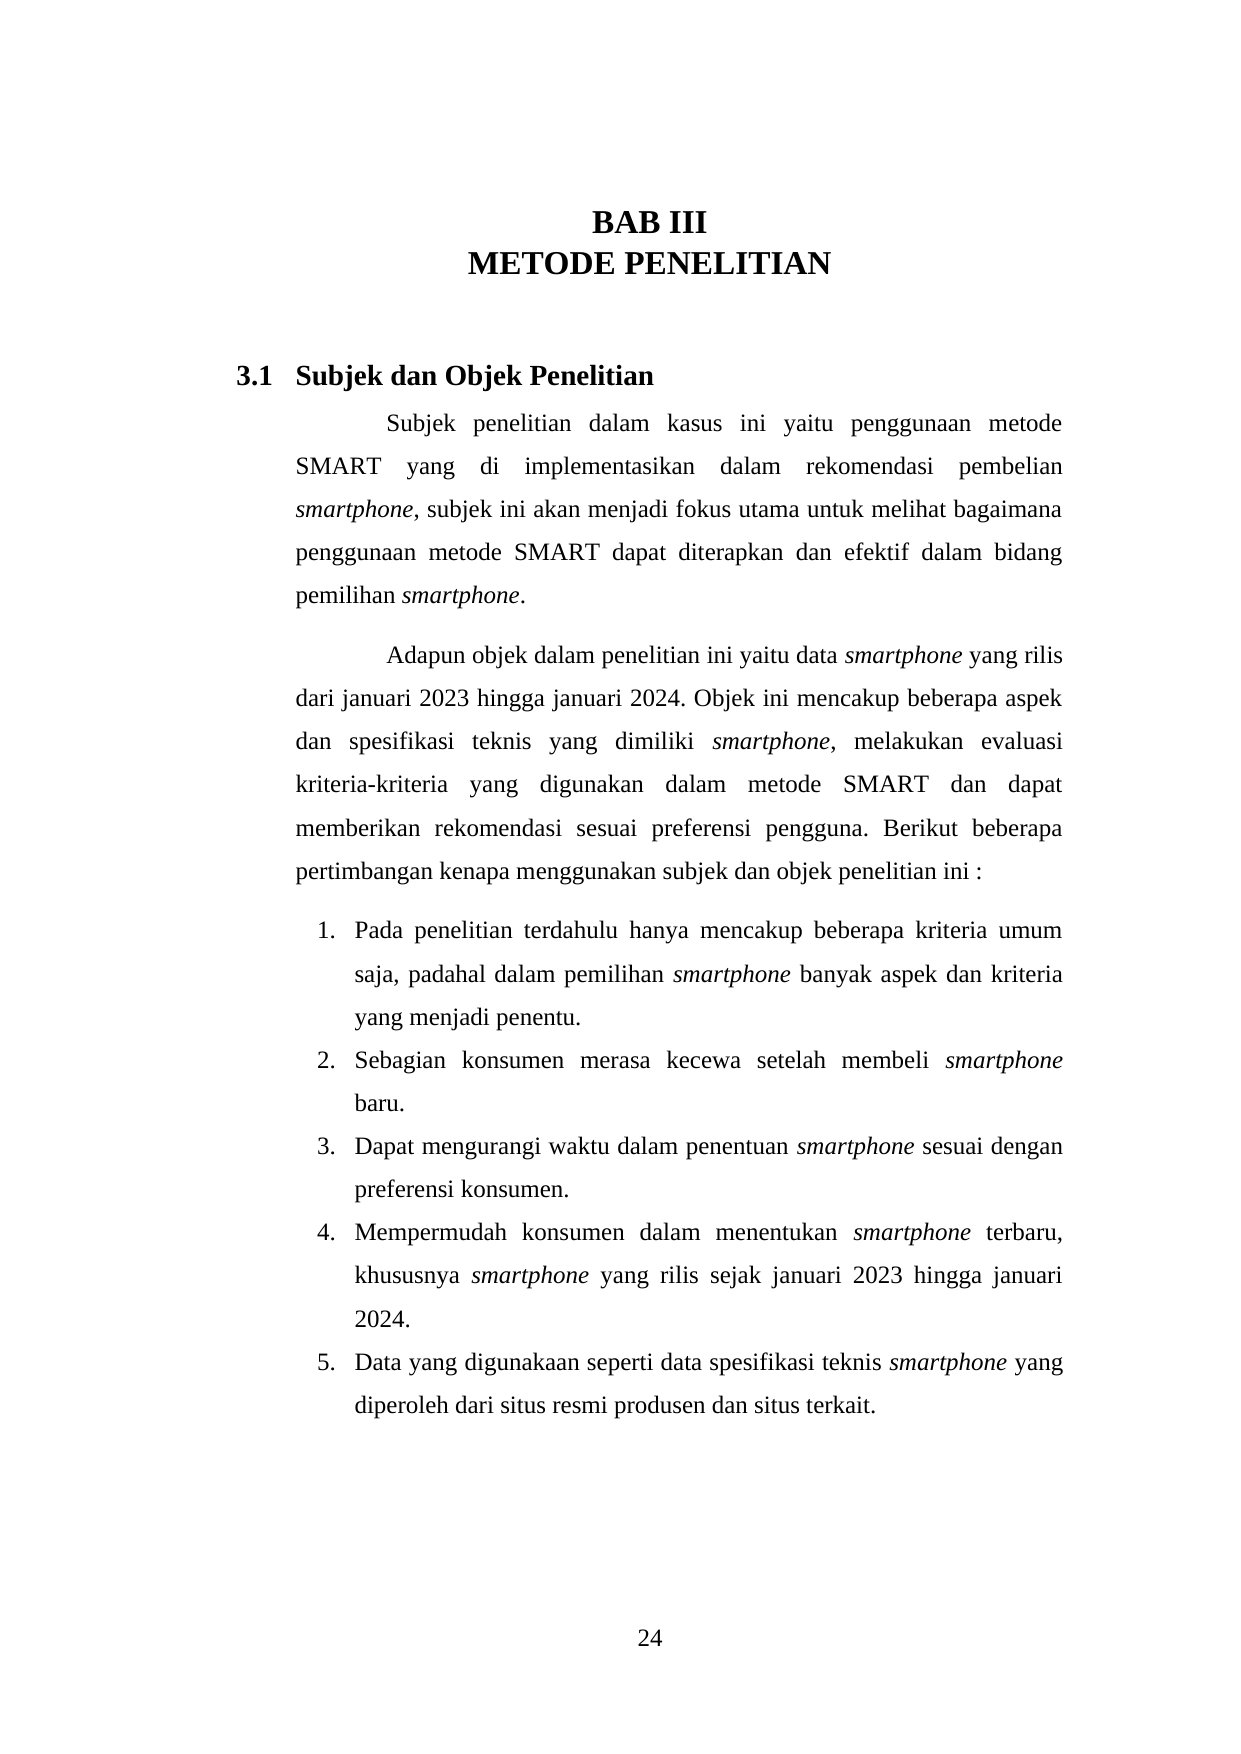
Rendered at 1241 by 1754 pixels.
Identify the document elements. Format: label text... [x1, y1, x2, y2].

list Pada penelitian terdahulu hanya mencakup beberapa kriteria umum saja, padahal dalam pemilihan smartphone banyak aspek dan kriteria yang menjadi penentu. [317, 916, 1063, 1031]
subtitle BAB III METODE PENELITIAN [236, 202, 1063, 282]
list Data yang digunakaan seperti data spesifikasi teknis smartphone yang diperoleh dari situs resmi produsen dan situs terkait. [317, 1347, 1063, 1419]
text Subjek penelitian dalam kasus ini yaitu penggunaan metode SMART yang di implementasikan dalam rekomendasi pembelian smartphone, subjek ini akan menjadi fokus utama untuk melihat bagaimana penggunaan metode SMART dapat diterapkan dan efektif dalam bidang pemilihan smartphone. [295, 408, 1063, 609]
list Dapat mengurangi waktu dalam penentuan smartphone sesuai dengan preferensi konsumen. [317, 1131, 1063, 1203]
list Mempermudah konsumen dalam menentukan smartphone terbaru, khususnya smartphone yang rilis sejak januari 2023 hingga januari 2024. [317, 1217, 1063, 1332]
subtitle Subjek dan Objek Penelitian [236, 358, 1063, 391]
text Adapun objek dalam penelitian ini yaitu data smartphone yang rilis dari januari 2023 hingga januari 2024. Objek ini mencakup beberapa aspek dan spesifikasi teknis yang dimiliki smartphone, melakukan evaluasi kriteria-kriteria yang digunakan dalam metode SMART dan dapat memberikan rekomendasi sesuai preferensi pengguna. Berikut beberapa pertimbangan kenapa menggunakan subjek dan objek penelitian ini : [295, 640, 1063, 884]
list Sebagian konsumen merasa kecewa setelah membeli smartphone baru. [317, 1045, 1063, 1117]
